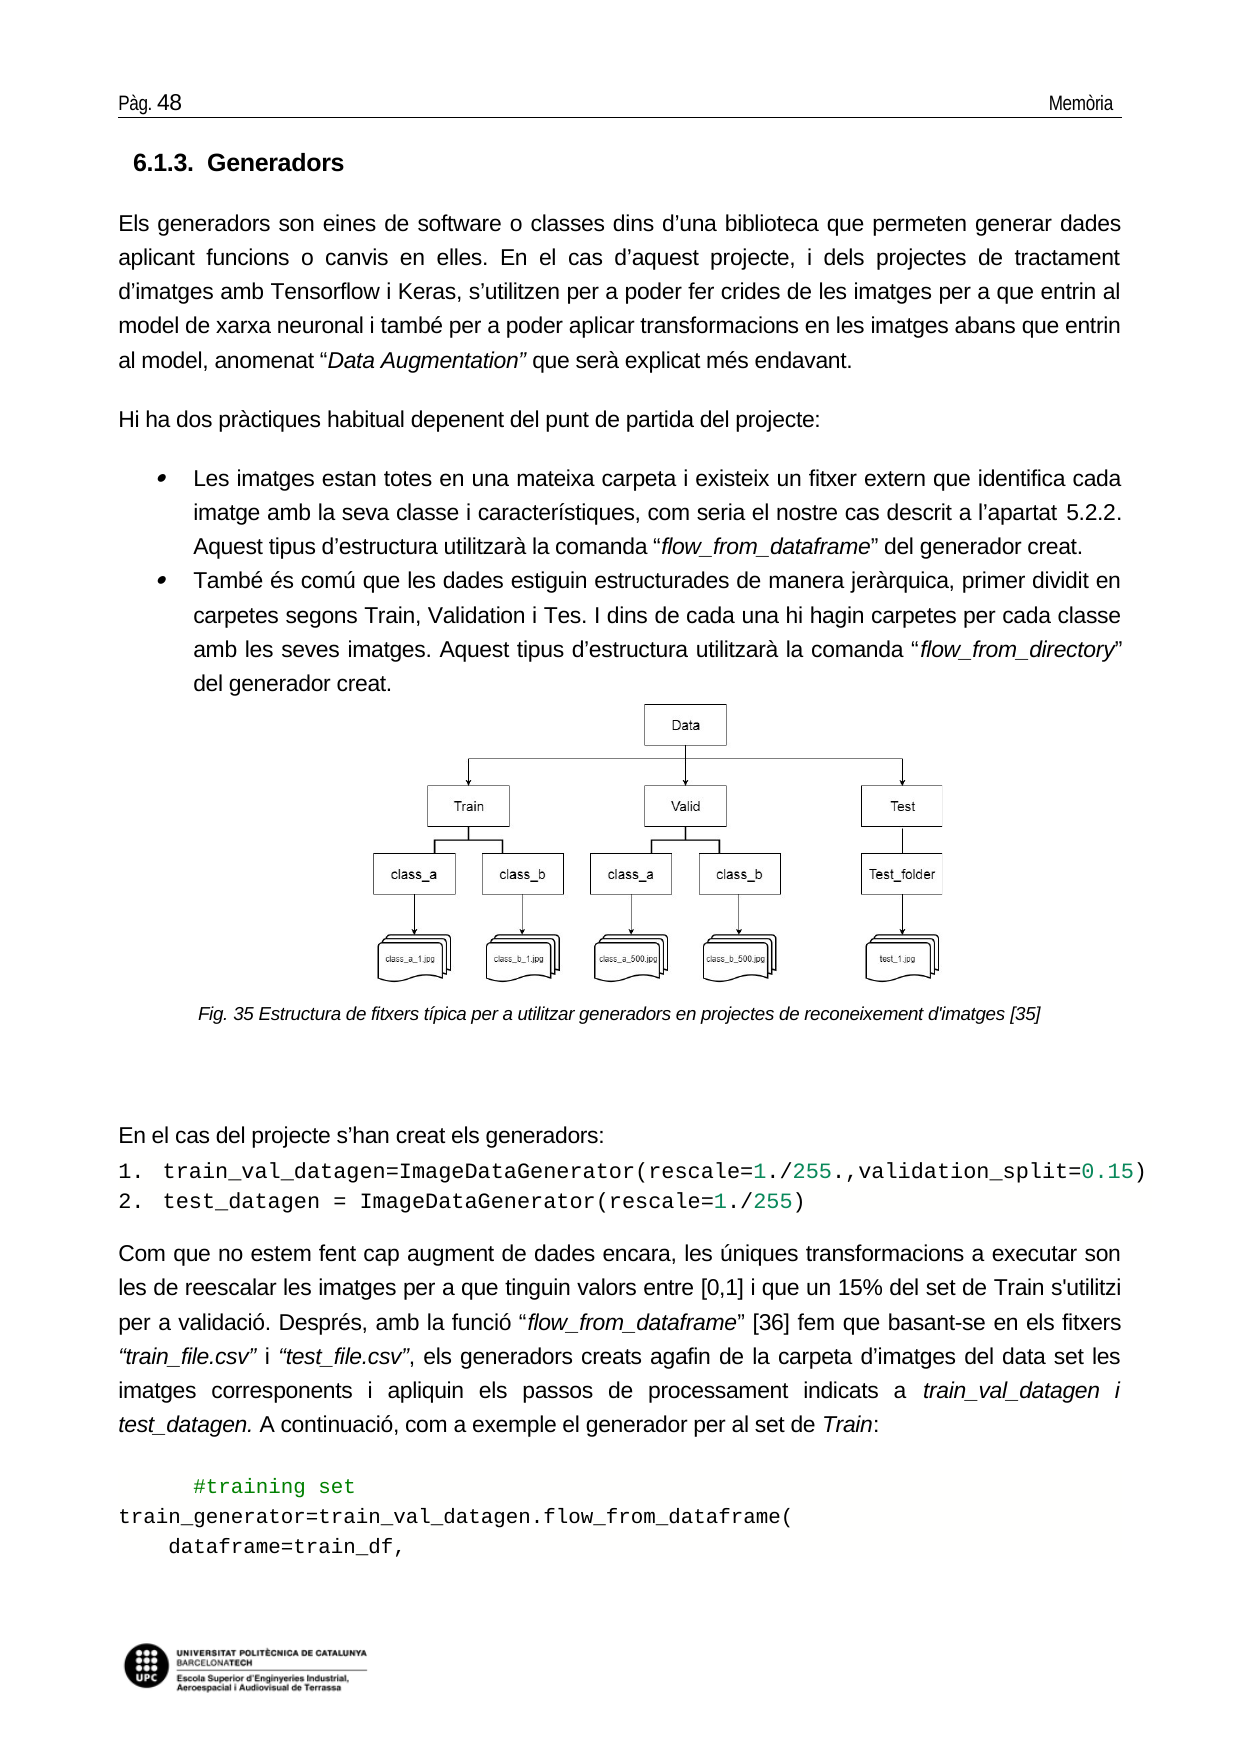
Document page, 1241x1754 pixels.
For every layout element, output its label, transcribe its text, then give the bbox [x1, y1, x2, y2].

subtitle Generadors [133, 148, 1122, 176]
text train_generator=train_val_datagen.flow_from_dataframe( [118, 1500, 1122, 1529]
picture [118, 1634, 374, 1702]
picture [373, 704, 943, 983]
list test_datagen = ImageDataGenerator(rescale=1./255) [118, 1186, 1152, 1215]
text Els generadors son eines de software o classes dins d’una biblioteca que permeten generar dades aplicant funcions o canvis en elles. En el cas d’aquest projecte, i dels projectes de tractament d’imatges amb Tensorflow i Keras, s’utilitzen per a poder fer crides de les imatges per a que entrin al model de xarxa neuronal i també per a poder aplicar transformacions en les imatges abans que entrin al model, anomenat “Data Augmentation” que serà explicat més endavant. [118, 210, 1122, 373]
list Les imatges estan totes en una mateixa carpeta i existeix un fitxer extern que identifica cada imatge amb la seva classe i característiques, com seria el nostre cas descrit a l’apartat 5.2.2. Aquest tipus d’estructura utilitzarà la comanda “flow_from_dataframe” del generador creat. [156, 465, 1122, 560]
text Fig. 35 Estructura de fitxers típica per a utilitzar generadors en projectes de reconeixement d'imatges [35] [118, 1003, 1122, 1025]
text dataframe=train_df, [118, 1529, 1122, 1559]
text #training set [118, 1470, 1122, 1500]
list També és comú que les dades estiguin estructurades de manera jeràrquica, primer dividit en carpetes segons Train, Validation i Tes. I dins de cada una hi hagin carpetes per cada classe amb les seves imatges. Aquest tipus d’estructura utilitzarà la comanda “flow_from_directory” del generador creat. [156, 567, 1122, 696]
text En el cas del projecte s’han creat els generadors: [118, 1122, 1122, 1148]
text Hi ha dos pràctiques habitual depenent del punt de partida del projecte: [118, 406, 1122, 432]
list train_val_datagen=ImageDataGenerator(rescale=1./255.,validation_split=0.15) [118, 1156, 1152, 1186]
text Com que no estem fent cap augment de dades encara, les úniques transformacions a executar son les de reescalar les imatges per a que tinguin valors entre [0,1] i que un 15% del set de Train s'utilitzi per a validació. Després, amb la funció “flow_from_dataframe” [36] fem que basant-se en els fitxers “train_file.csv” i “test_file.csv”, els generadors creats agafin de la carpeta d’imatges del data set les imatges corresponents i apliquin els passos de processament indicats a train_val_datagen i test_datagen. A continuació, com a exemple el generador per al set de Train: [118, 1240, 1122, 1437]
